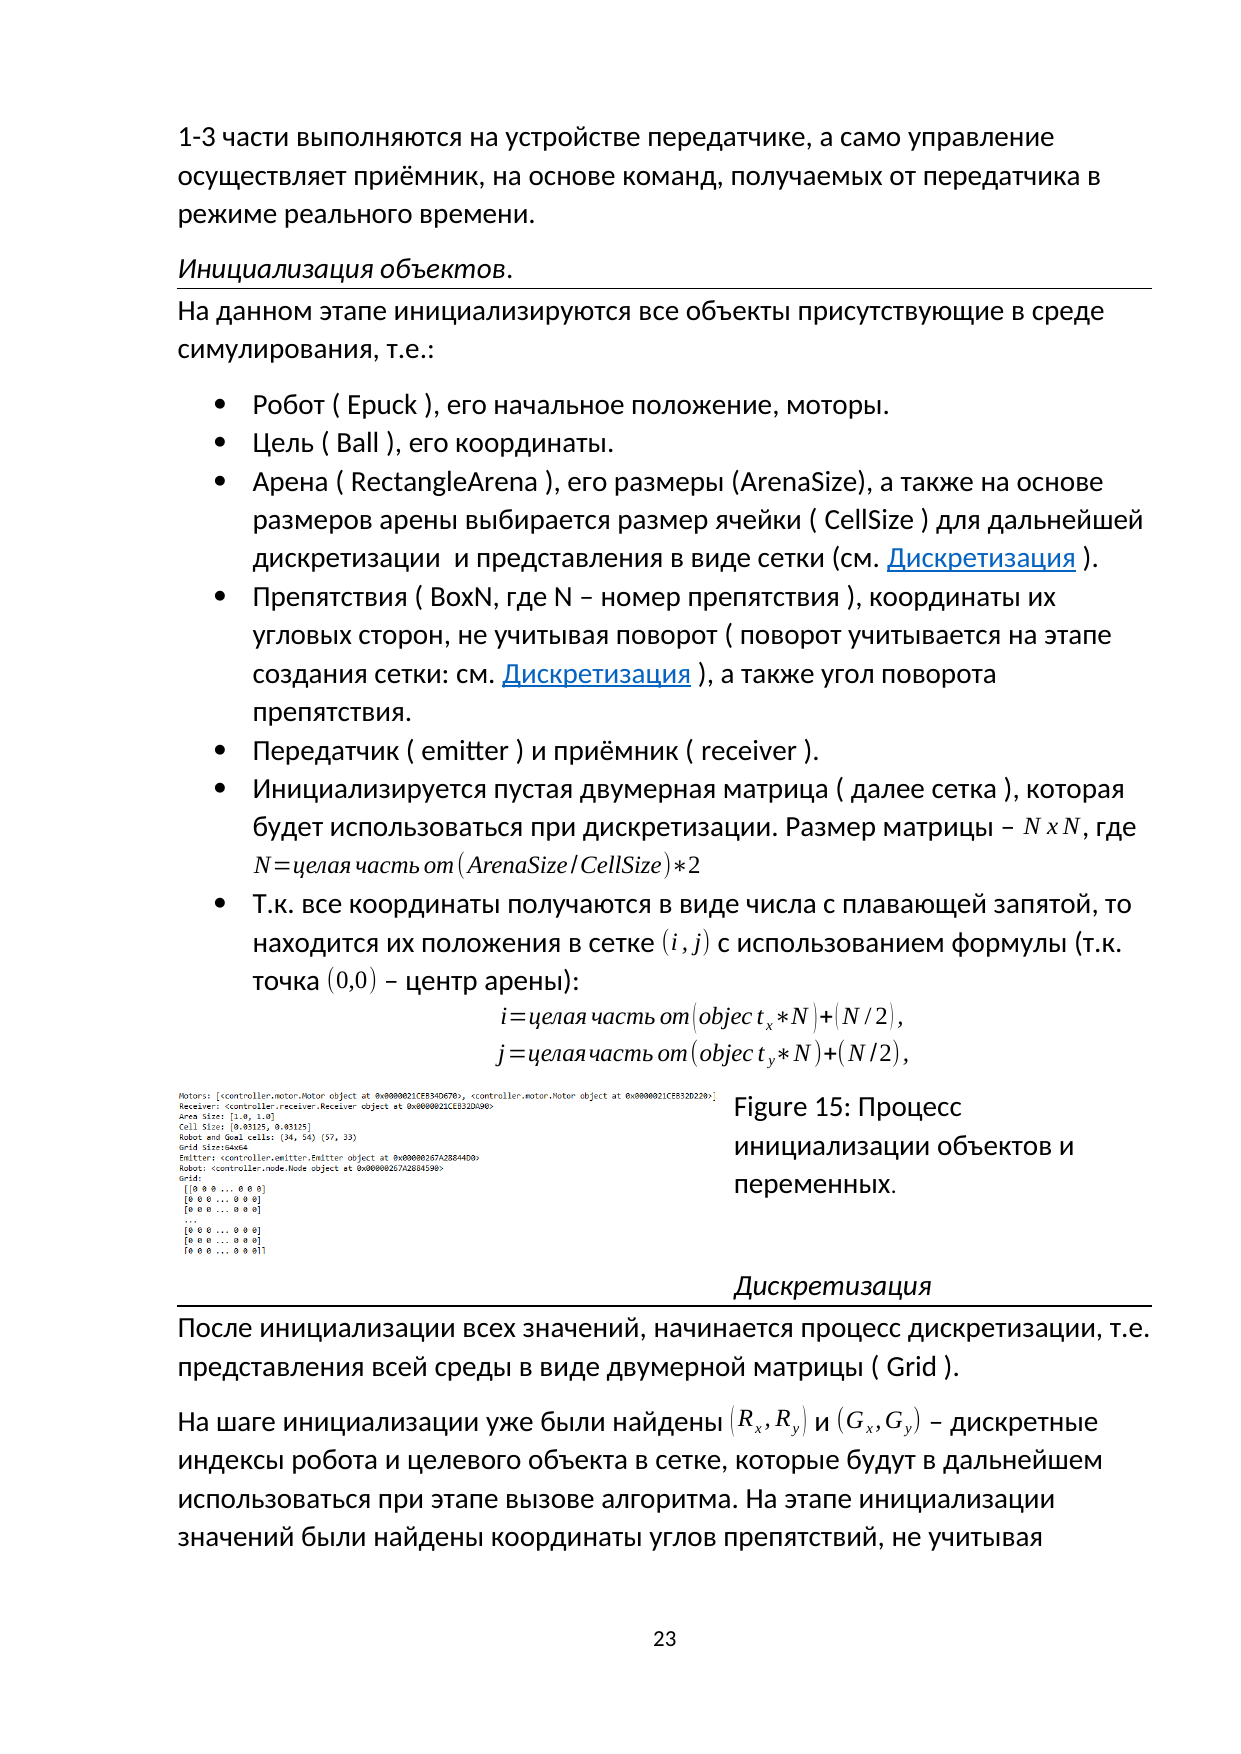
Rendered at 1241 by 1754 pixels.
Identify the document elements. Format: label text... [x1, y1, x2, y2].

list Инициализируется пустая двумерная матрица ( далее сетка ), которая будет использоваться при дискретизации. Размер матрицы – , где [215, 770, 1152, 883]
list Т.к. все координаты получаются в виде числа с плавающей запятой, то находится их положения в сетке с использованием формулы (т.к. точка – центр арены): [215, 885, 1152, 998]
picture [177, 1090, 715, 1253]
text Figure 15: Процесс инициализации объектов и переменных. [177, 1088, 1152, 1201]
text На данном этапе инициализируются все объекты присутствующие в среде симулирования, т.е.: [177, 292, 1152, 366]
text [177, 1403, 1152, 1554]
list Цель ( Ball ), его координаты. [215, 424, 1152, 460]
subtitle Дискретизация [177, 1267, 1152, 1305]
text После инициализации всех значений, начинается процесс дискретизации, т.е. представления всей среды в виде двумерной матрицы ( Grid ). [177, 1309, 1152, 1383]
list Робот ( Epuck ), его начальное положение, моторы. [215, 386, 1152, 421]
list Передатчик ( emitter ) и приёмник ( receiver ). [215, 732, 1152, 767]
list Препятствия ( BoxN, где N – номер препятствия ), координаты их угловых сторон, не учитывая поворот ( поворот учитывается на этапе создания сетки: см. Дискретизация ), а также угол поворота препятствия. [215, 578, 1152, 729]
list Арена ( RectangleArena ), его размеры (ArenaSize), а также на основе размеров арены выбирается размер ячейки ( CellSize ) для дальнейшей дискретизации и представления в виде сетки (см. Дискретизация ). [215, 463, 1152, 575]
subtitle Инициализация объектов. [177, 250, 1152, 288]
text 1-3 части выполняются на устройстве передатчике, а само управление осуществляет приёмник, на основе команд, получаемых от передатчика в режиме реального времени. [177, 118, 1152, 231]
